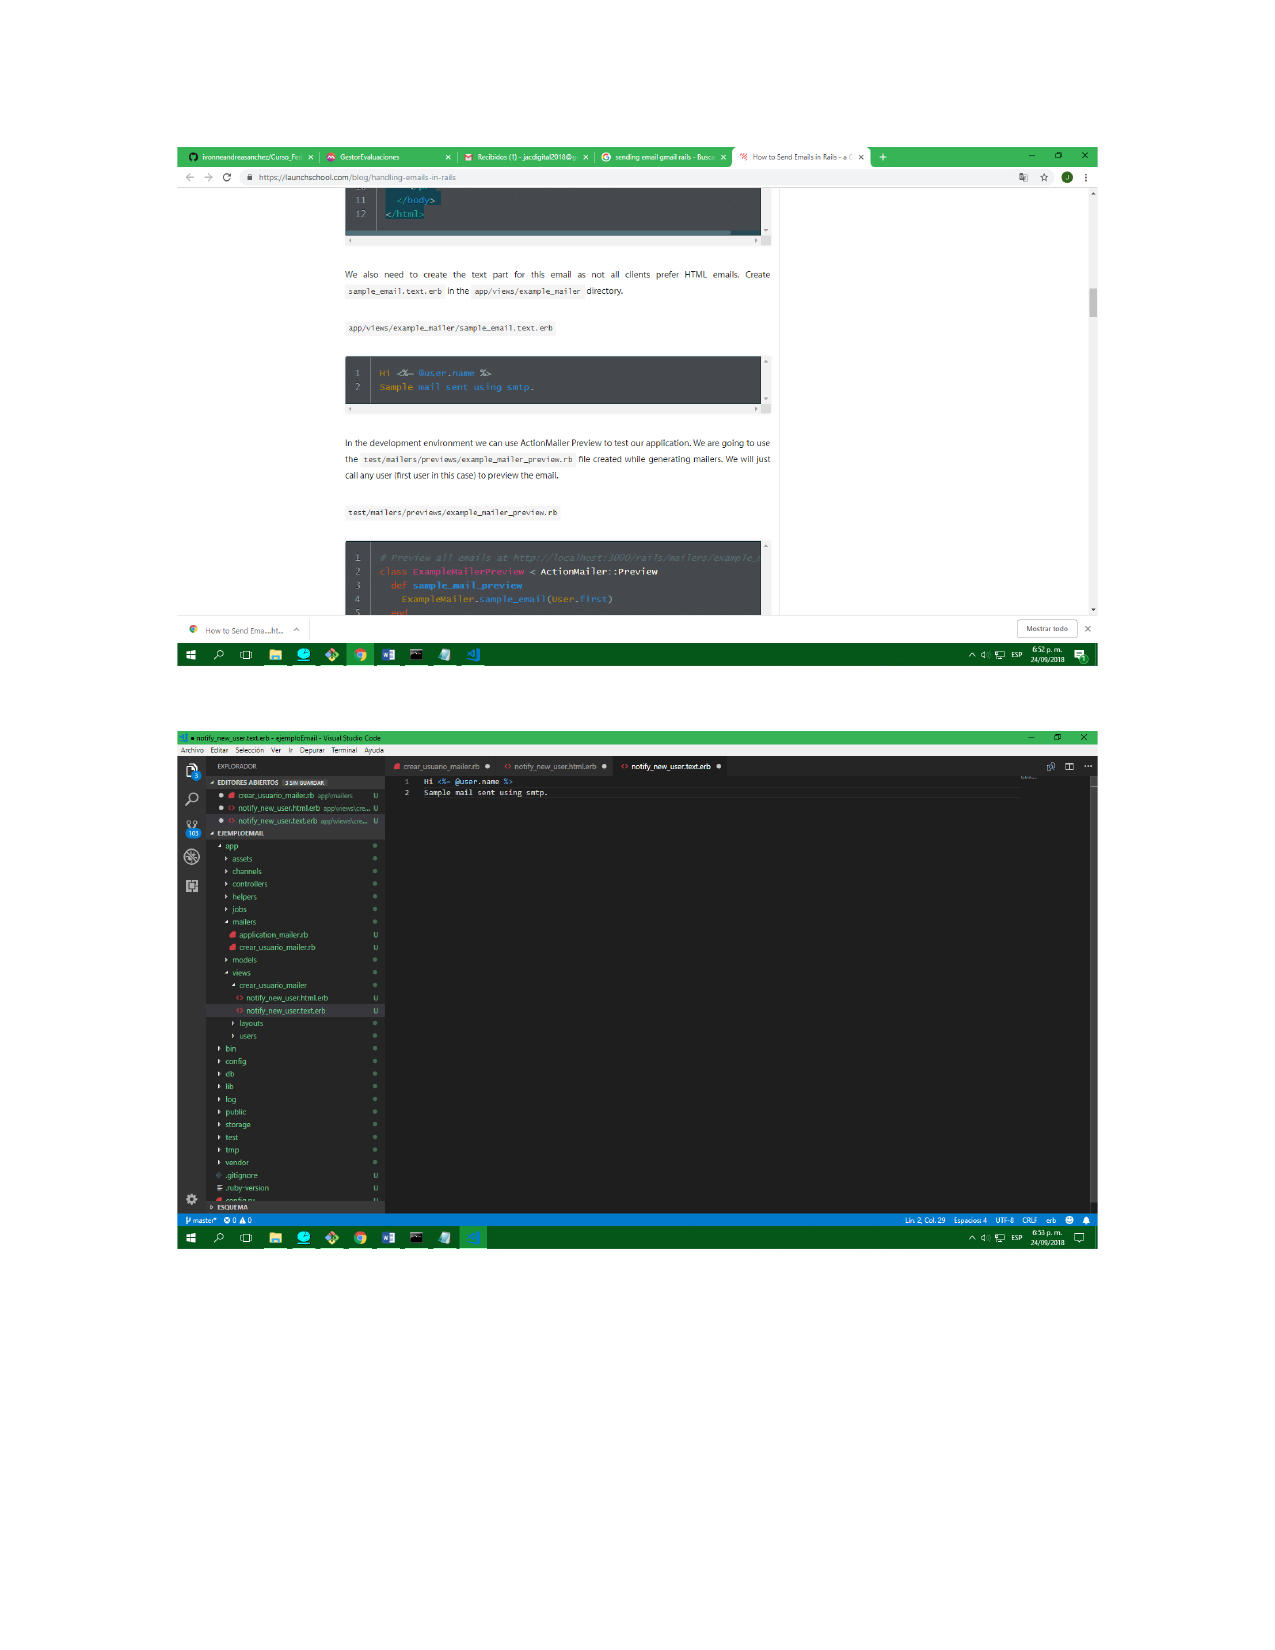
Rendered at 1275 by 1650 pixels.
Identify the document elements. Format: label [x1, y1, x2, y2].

picture [177, 731, 1098, 1249]
picture [177, 147, 1098, 666]
